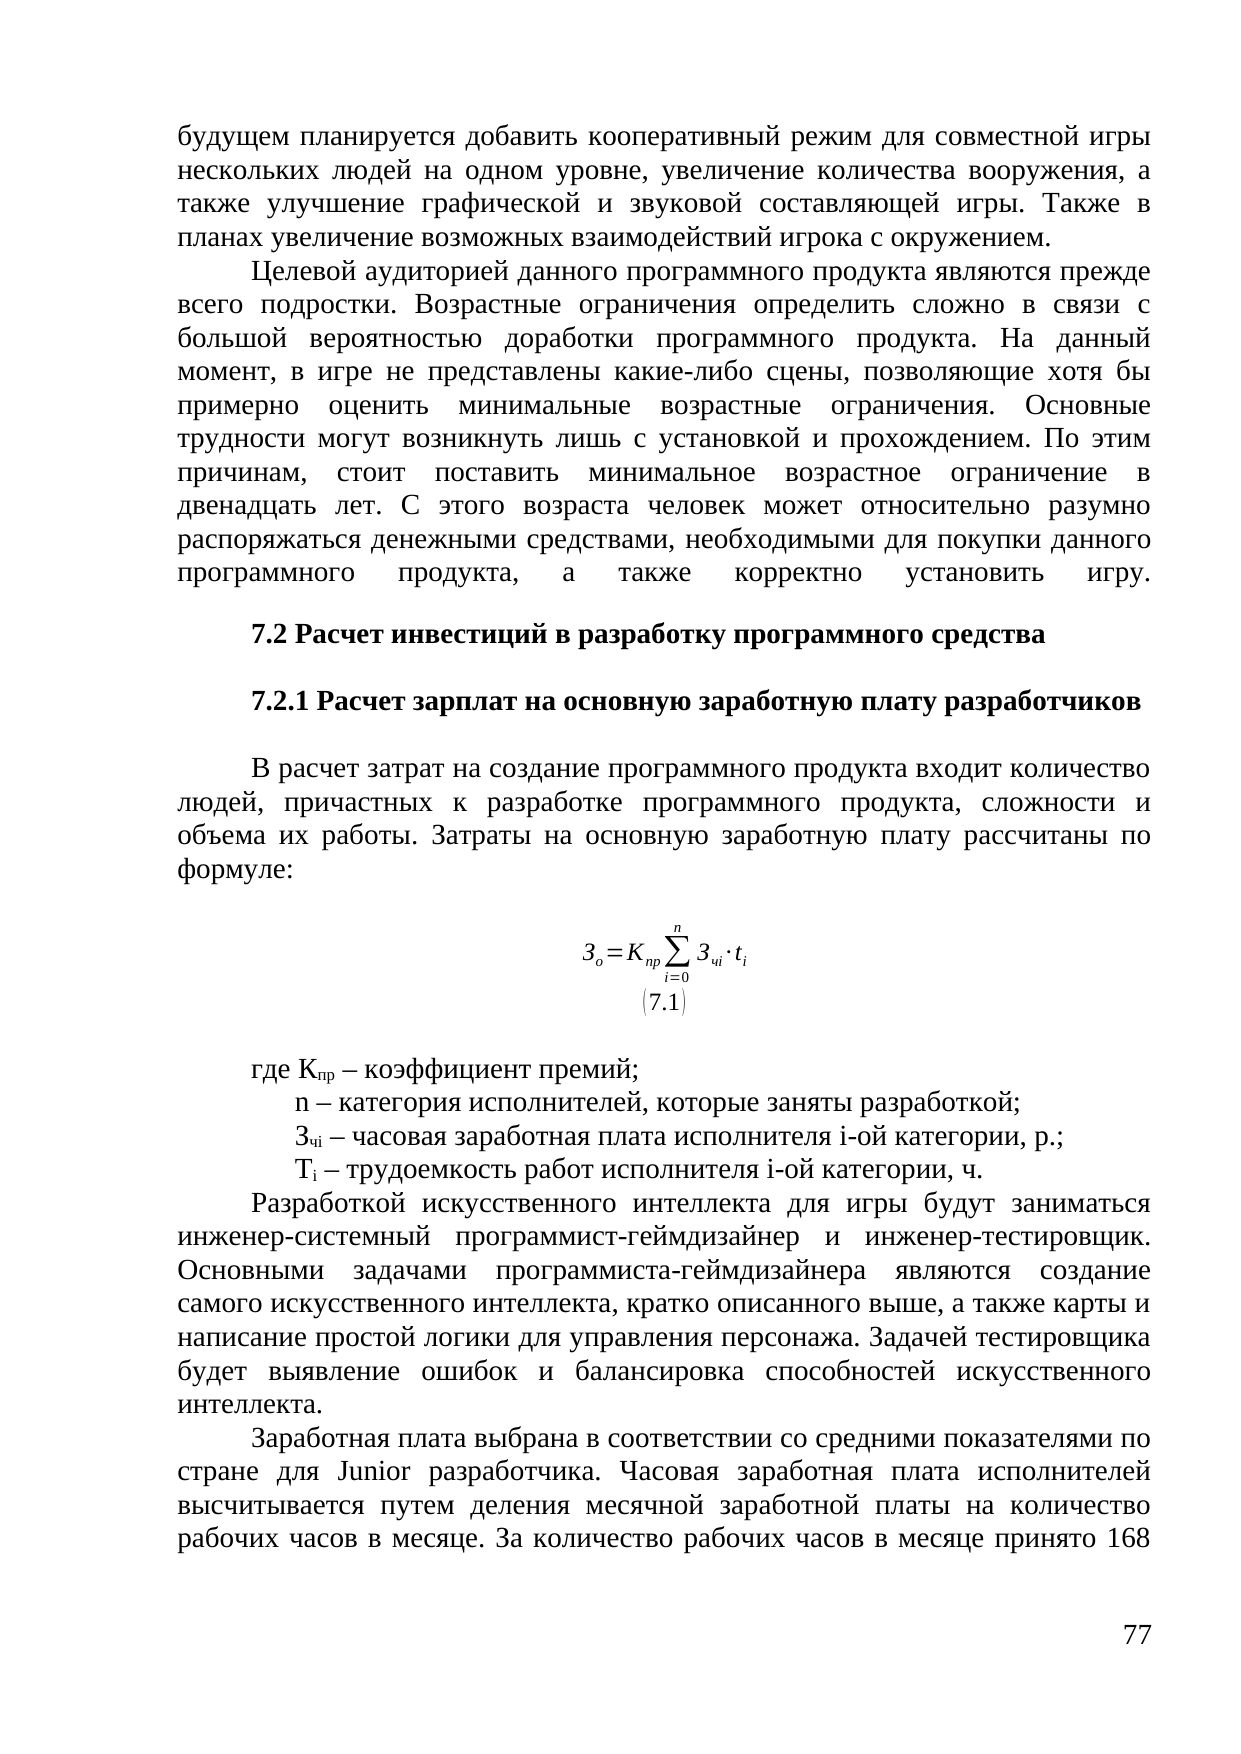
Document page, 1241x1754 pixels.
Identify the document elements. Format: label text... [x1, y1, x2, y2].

text 7.2 Расчет инвестиций в разработку программного средства [177, 616, 1152, 650]
text n – категория исполнителей, которые заняты разработкой; [177, 1084, 1152, 1118]
text Ti – трудоемкость работ исполнителя i-ой категории, ч. [177, 1151, 1152, 1185]
text Зчi – часовая заработная плата исполнителя i-ой категории, р.; [177, 1118, 1152, 1151]
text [177, 118, 1152, 253]
text Целевой аудиторией данного программного продукта являются прежде всего подростки. Возрастные ограничения определить сложно в связи с большой вероятностью доработки программного продукта. На данный момент, в игре не представлены какие-либо сцены, позволяющие хотя бы примерно оценить минимальные возрастные ограничения. Основные трудности могут возникнуть лишь с установкой и прохождением. По этим причинам, стоит поставить минимальное возрастное ограничение в двенадцать лет. С этого возраста человек может относительно разумно распоряжаться денежными средствами, необходимыми для покупки данного программного продукта, а также корректно установить игру. [177, 253, 1152, 616]
text 7.2.1 Расчет зарплат на основную заработную плату разработчиков [177, 683, 1152, 717]
text где Кпр – коэффициент премий; [177, 1051, 1152, 1084]
text Разработкой искусственного интеллекта для игры будут заниматься инженер-системный программист-геймдизайнер и инженер-тестировщик. Основными задачами программиста-геймдизайнера являются создание самого искусственного интеллекта, кратко описанного выше, а также карты и написание простой логики для управления персонажа. Задачей тестировщика будет выявление ошибок и балансировка способностей искусственного интеллекта. [177, 1185, 1152, 1420]
text В расчет затрат на создание программного продукта входит количество людей, причастных к разработке программного продукта, сложности и объема их работы. Затраты на основную заработную плату рассчитаны по формуле: [177, 750, 1152, 884]
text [177, 1420, 1152, 1554]
